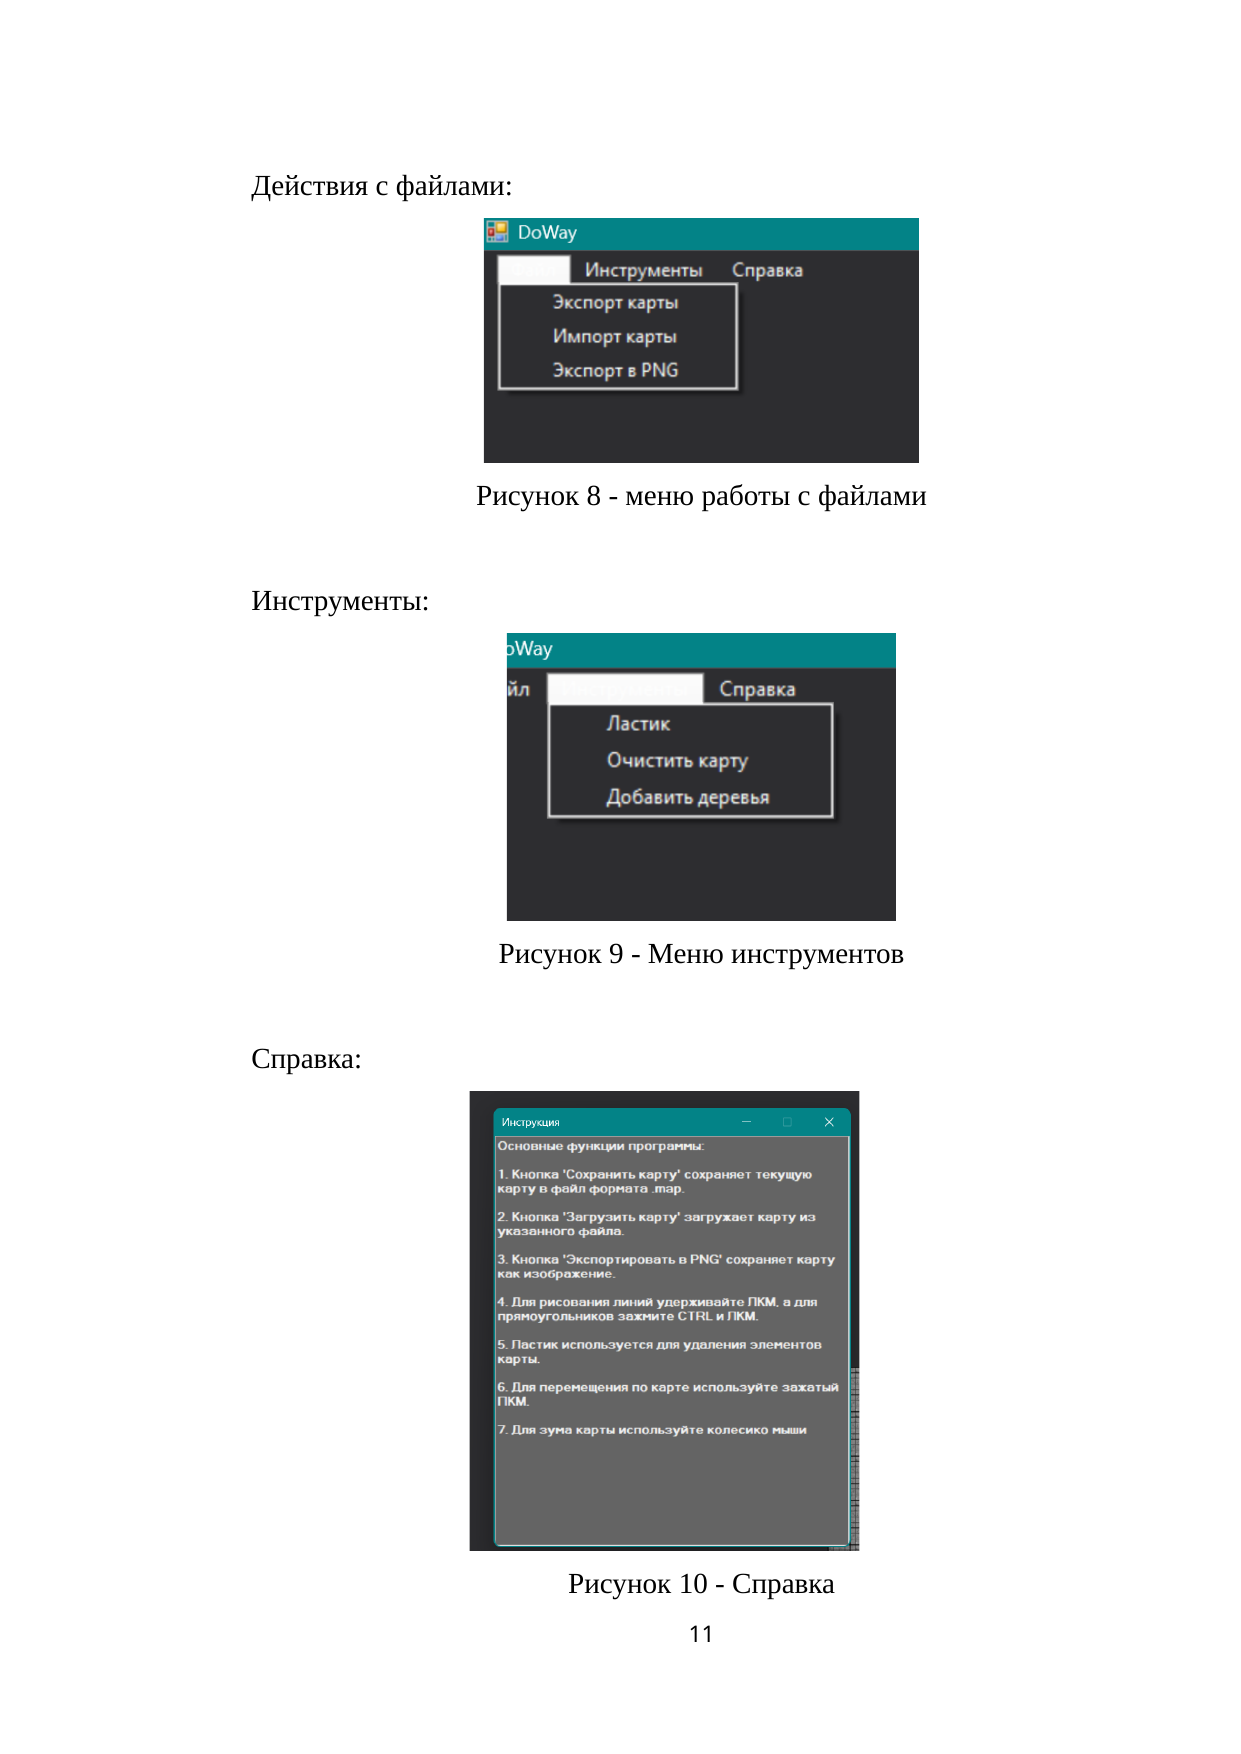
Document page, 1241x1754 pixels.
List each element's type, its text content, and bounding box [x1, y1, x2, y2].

picture [469, 1091, 860, 1551]
text Рисунок 9 - Меню инструментов [177, 936, 1152, 969]
text Рисунок 8 - меню работы с файлами [177, 478, 1152, 512]
text Действия с файлами: [177, 168, 1152, 202]
text Справка: [177, 1041, 1152, 1074]
picture [483, 218, 919, 463]
text Рисунок 10 - Справка [177, 1567, 1152, 1600]
text Инструменты: [177, 583, 1152, 616]
picture [506, 633, 896, 921]
